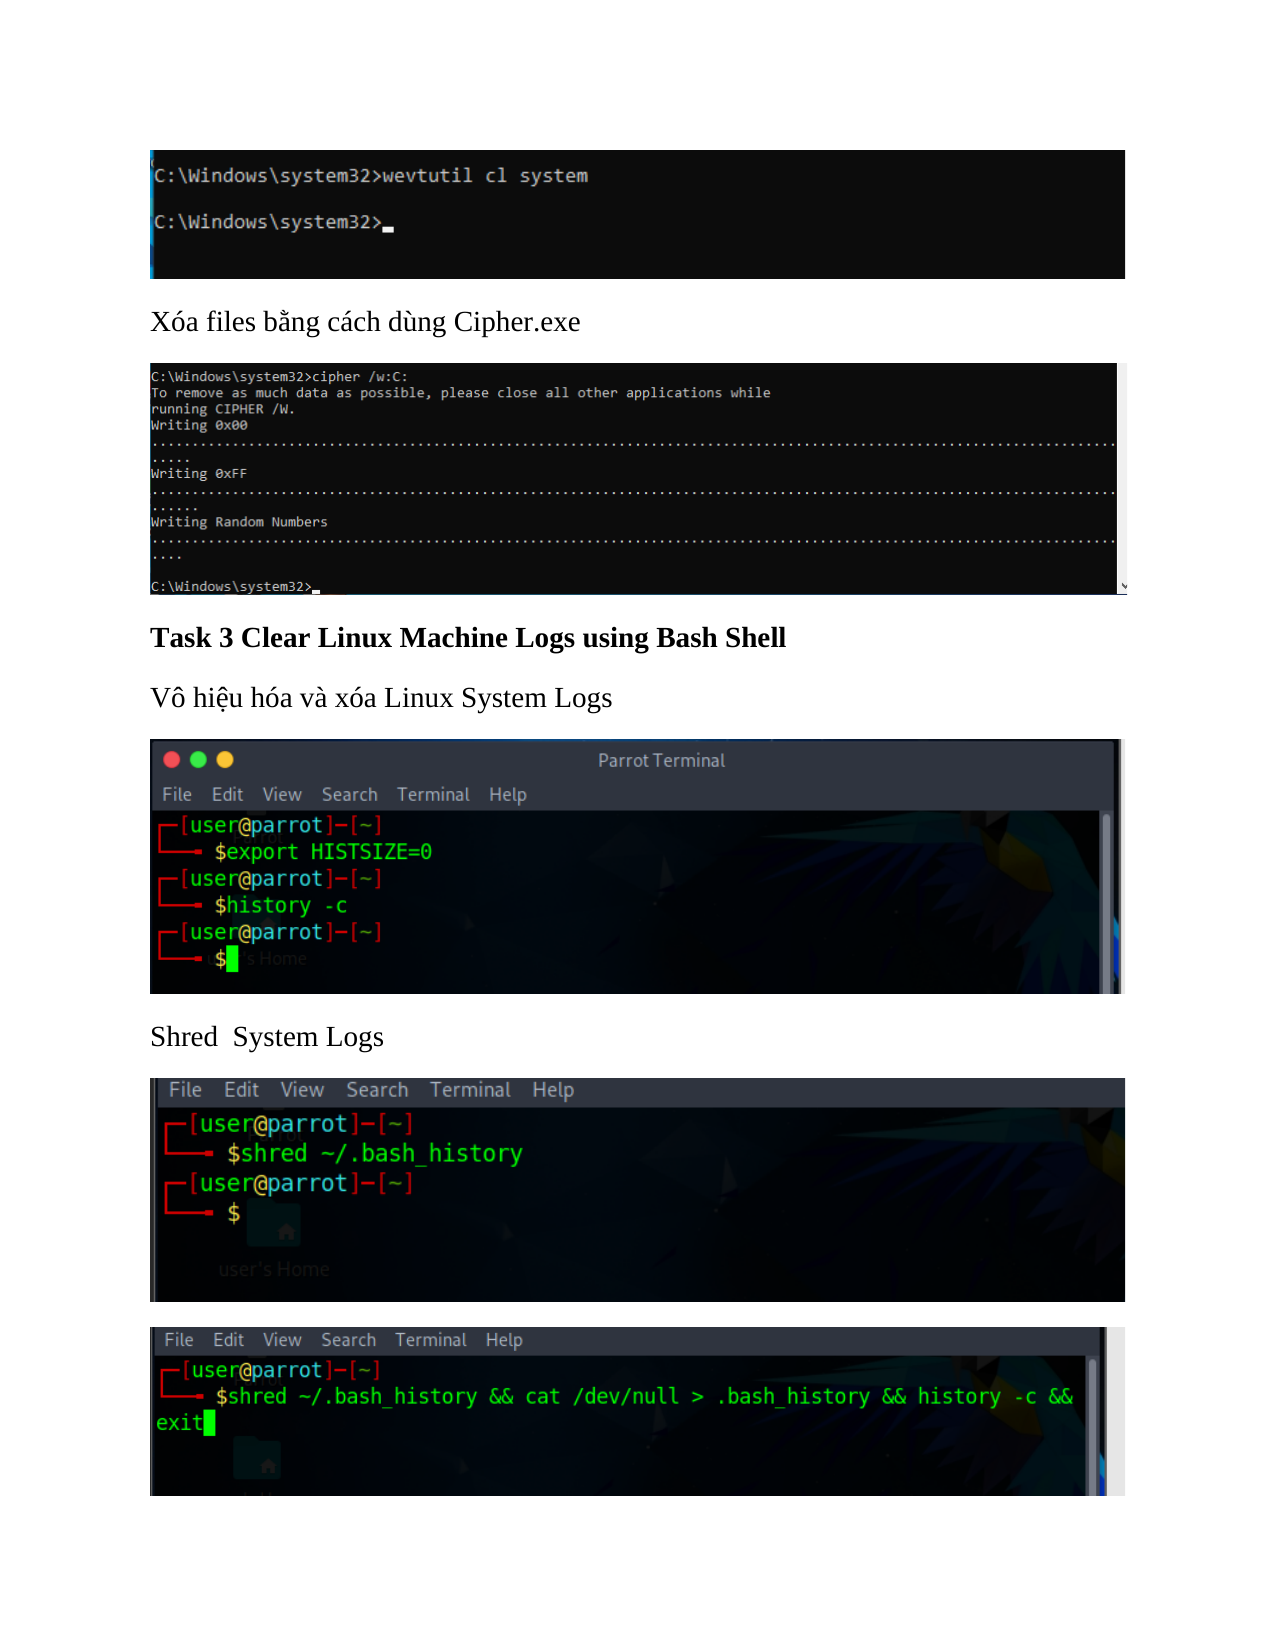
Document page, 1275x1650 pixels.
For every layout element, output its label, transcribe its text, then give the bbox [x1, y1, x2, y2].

text Xóa files bằng cách dùng Cipher.exe [150, 304, 1125, 338]
text Task 3 Clear Linux Machine Logs using Bash Shell [150, 621, 1125, 654]
picture [150, 1078, 1125, 1302]
text Vô hiệu hóa và xóa Linux System Logs [150, 680, 1125, 713]
picture [150, 739, 1125, 994]
picture [150, 1327, 1125, 1496]
text Shred System Logs [150, 1019, 1125, 1053]
picture [150, 150, 1125, 279]
picture [150, 363, 1128, 595]
